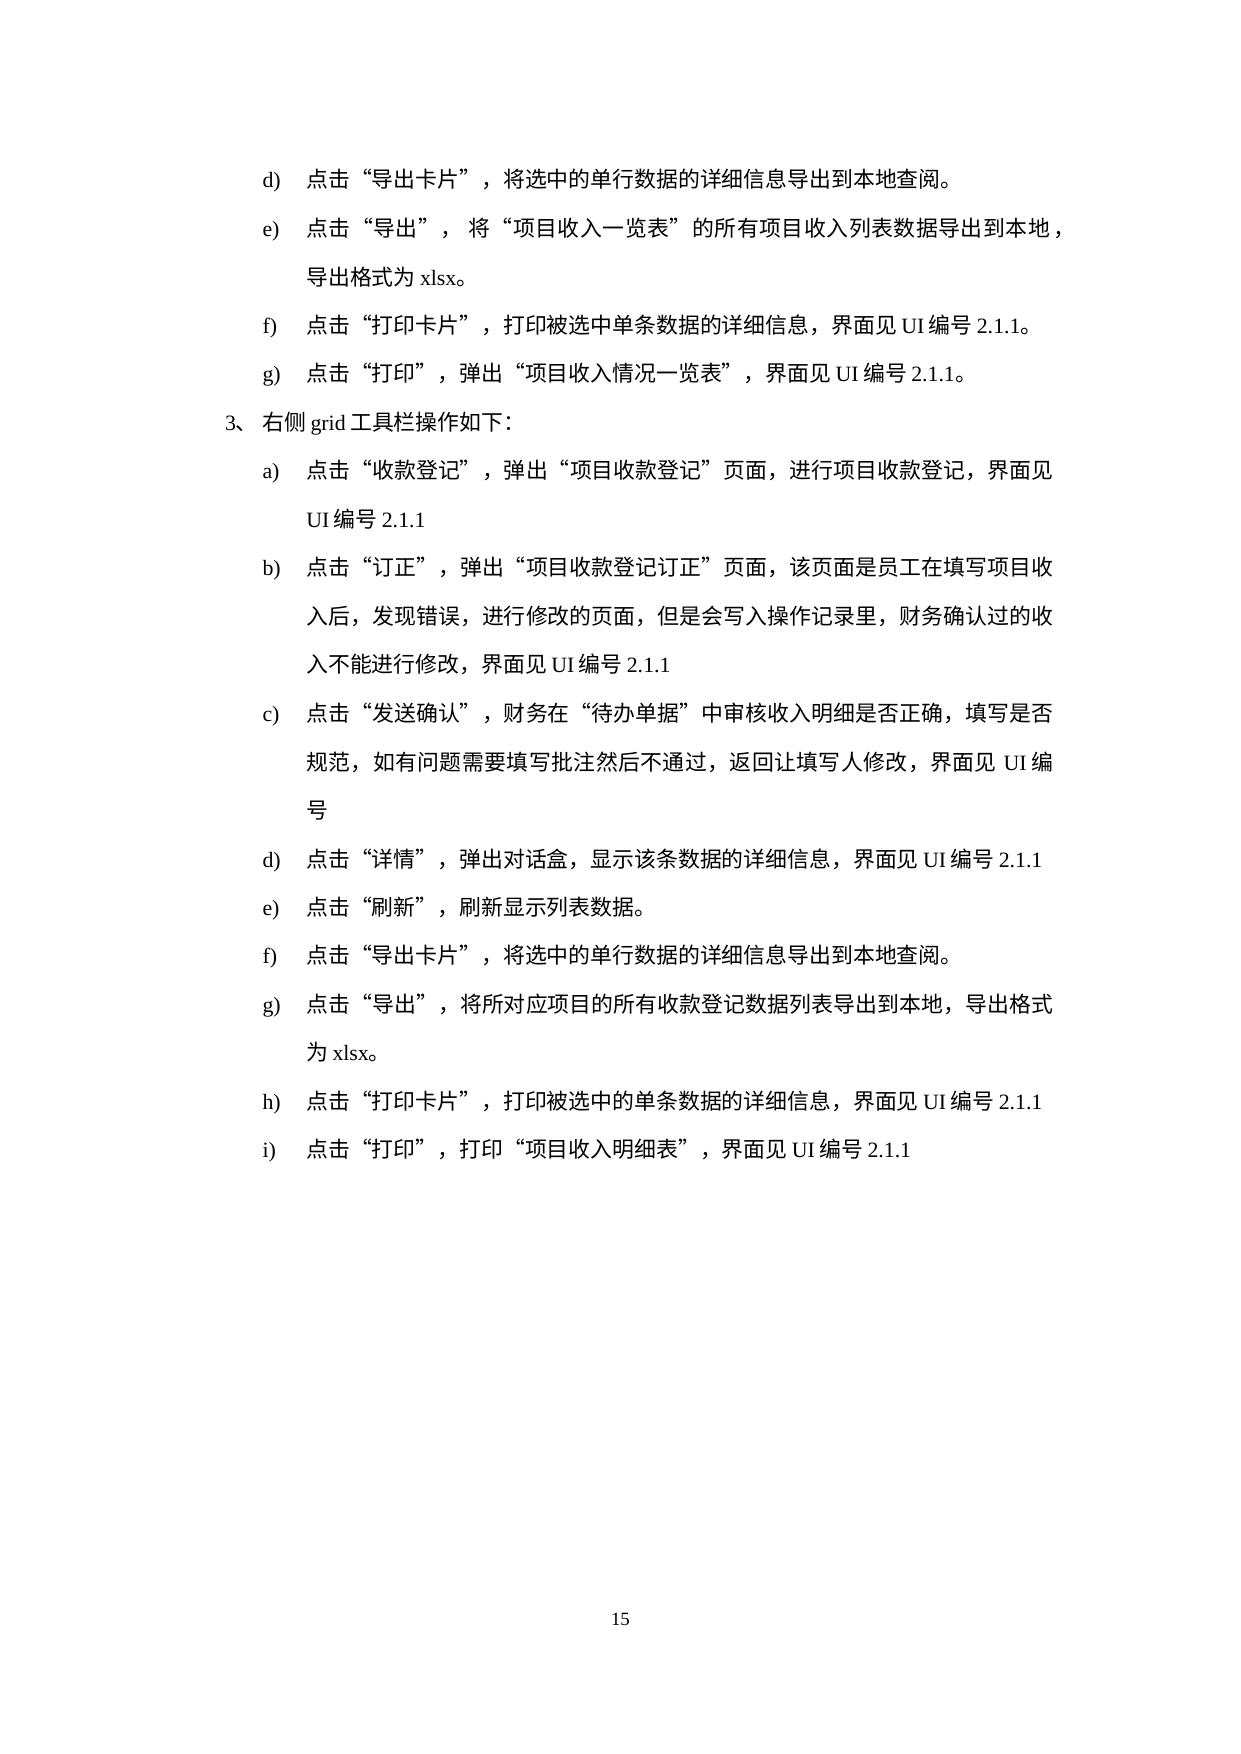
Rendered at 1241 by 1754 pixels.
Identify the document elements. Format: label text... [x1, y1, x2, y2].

list 点击“导出”， 将“项目收入一览表”的所有项目收入列表数据导出到本地，导出格式为xlsx。 [262, 210, 1053, 292]
list 点击“打印”，打印“项目收入明细表”，界面见UI编号2.1.1 [262, 1132, 1053, 1164]
list 点击“发送确认”，财务在“待办单据”中审核收入明细是否正确，填写是否规范，如有问题需要填写批注然后不通过，返回让填写人修改，界面见UI编号 [262, 695, 1053, 825]
list 右侧grid工具栏操作如下： [225, 404, 1053, 437]
list 点击“订正”，弹出“项目收款登记订正”页面，该页面是员工在填写项目收入后，发现错误，进行修改的页面，但是会写入操作记录里，财务确认过的收入不能进行修改，界面见UI编号2.1.1 [262, 549, 1053, 679]
list 点击“打印”，弹出“项目收入情况一览表”，界面见UI编号2.1.1。 [262, 356, 1053, 388]
list 点击“打印卡片”，打印被选中的单条数据的详细信息，界面见UI编号2.1.1 [262, 1083, 1053, 1116]
list 点击“导出”，将所对应项目的所有收款登记数据列表导出到本地，导出格式为xlsx。 [262, 986, 1053, 1067]
list 点击“导出卡片”，将选中的单行数据的详细信息导出到本地查阅。 [262, 162, 1053, 194]
list 点击“收款登记”，弹出“项目收款登记”页面，进行项目收款登记，界面见UI编号2.1.1 [262, 452, 1053, 534]
list 点击“打印卡片”，打印被选中单条数据的详细信息，界面见UI编号2.1.1。 [262, 307, 1053, 340]
list 点击“刷新”，刷新显示列表数据。 [262, 889, 1053, 922]
list 点击“详情”，弹出对话盒，显示该条数据的详细信息，界面见UI编号2.1.1 [262, 841, 1053, 874]
list 点击“导出卡片”，将选中的单行数据的详细信息导出到本地查阅。 [262, 938, 1053, 970]
